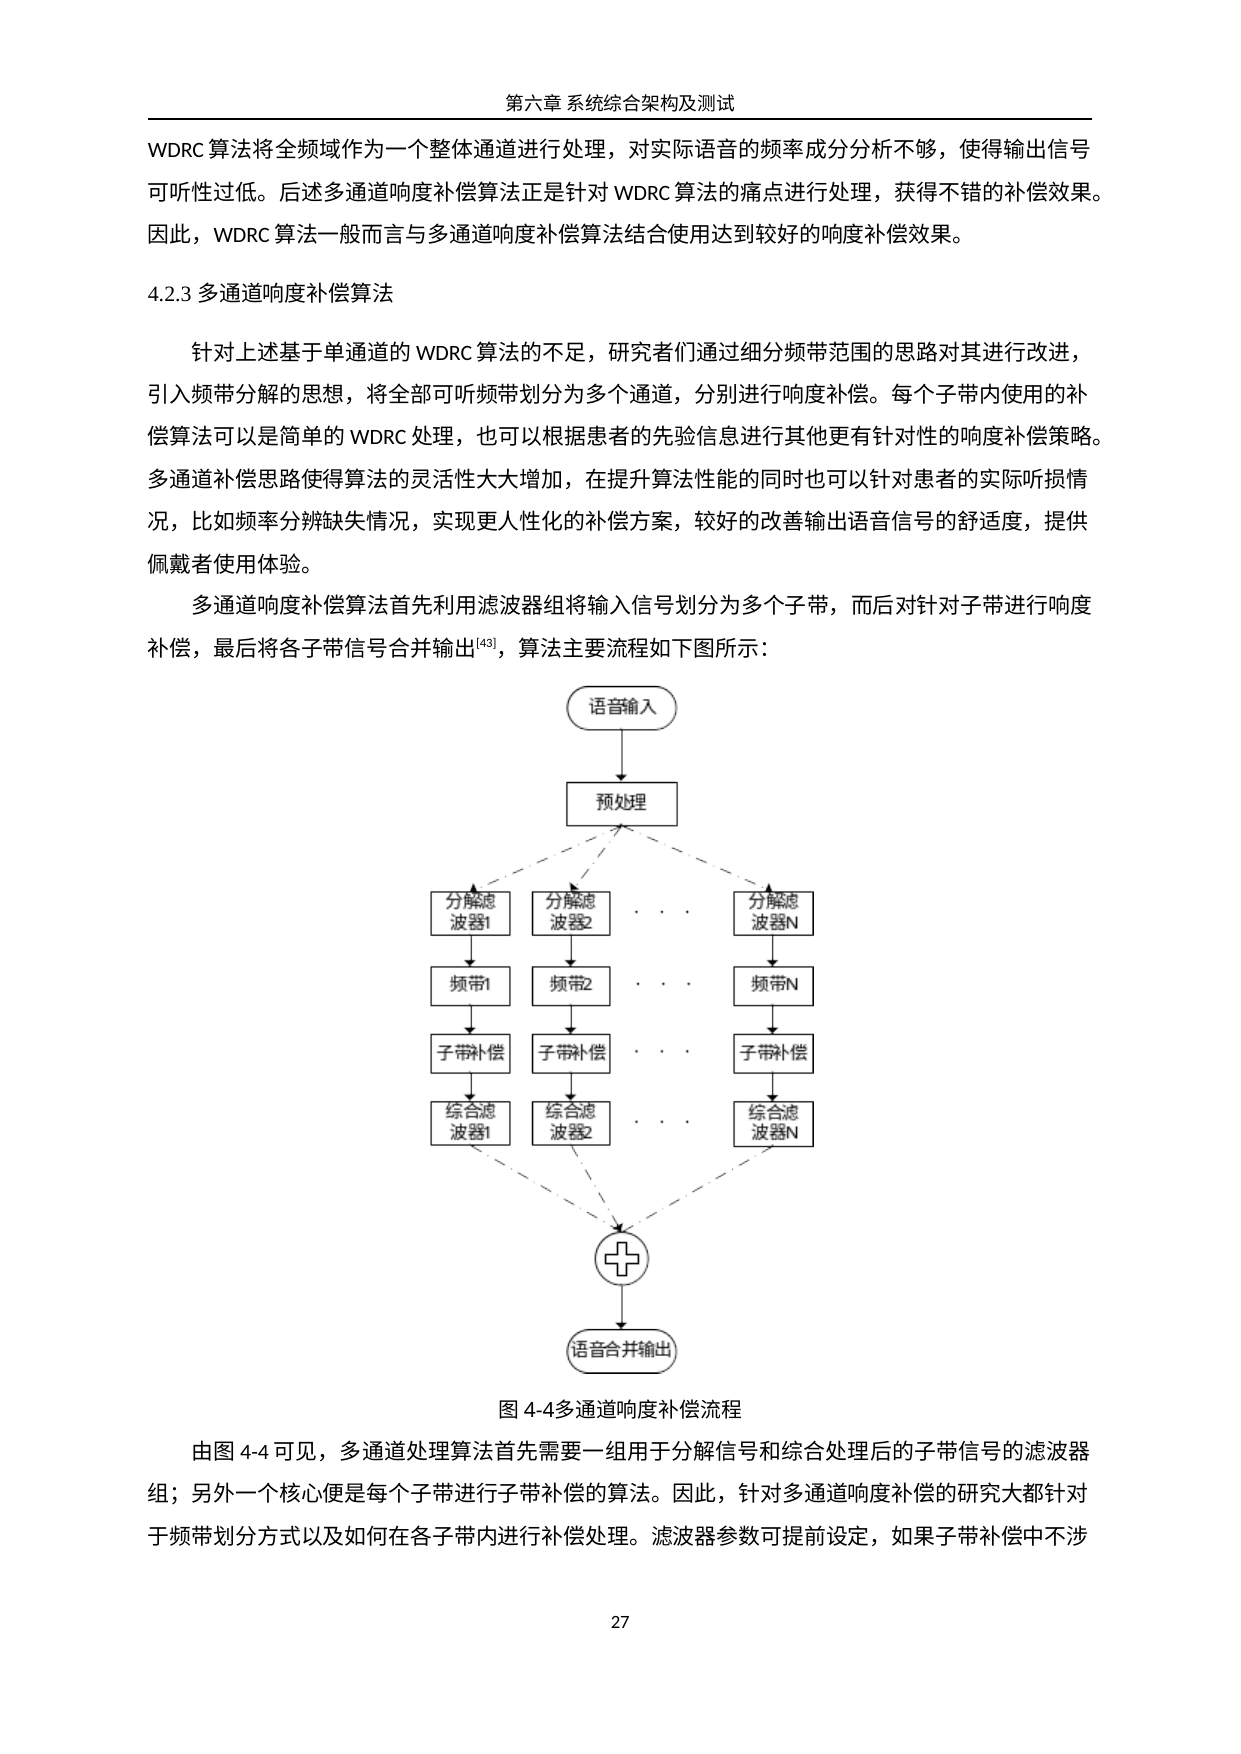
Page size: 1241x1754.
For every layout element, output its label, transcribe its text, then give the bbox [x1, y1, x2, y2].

text 多通道响度补偿算法首先利用滤波器组将输入信号划分为多个子带，而后对针对子带进行响度补偿，最后将各子带信号合并输出[43]，算法主要流程如下图所示： [148, 587, 1092, 664]
text 图4-4多通道响度补偿流程 [148, 1391, 1092, 1425]
list 多通道响度补偿算法 [148, 274, 1092, 308]
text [148, 131, 1092, 250]
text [148, 1433, 1092, 1552]
text 针对上述基于单通道的WDRC算法的不足，研究者们通过细分频带范围的思路对其进行改进，引入频带分解的思想，将全部可听频带划分为多个通道，分别进行响度补偿。每个子带内使用的补偿算法可以是简单的WDRC处理，也可以根据患者的先验信息进行其他更有针对性的响度补偿策略。多通道补偿思路使得算法的灵活性大大增加，在提升算法性能的同时也可以针对患者的实际听损情况，比如频率分辨缺失情况，实现更人性化的补偿方案，较好的改善输出语音信号的舒适度，提供佩戴者使用体验。 [148, 333, 1092, 579]
